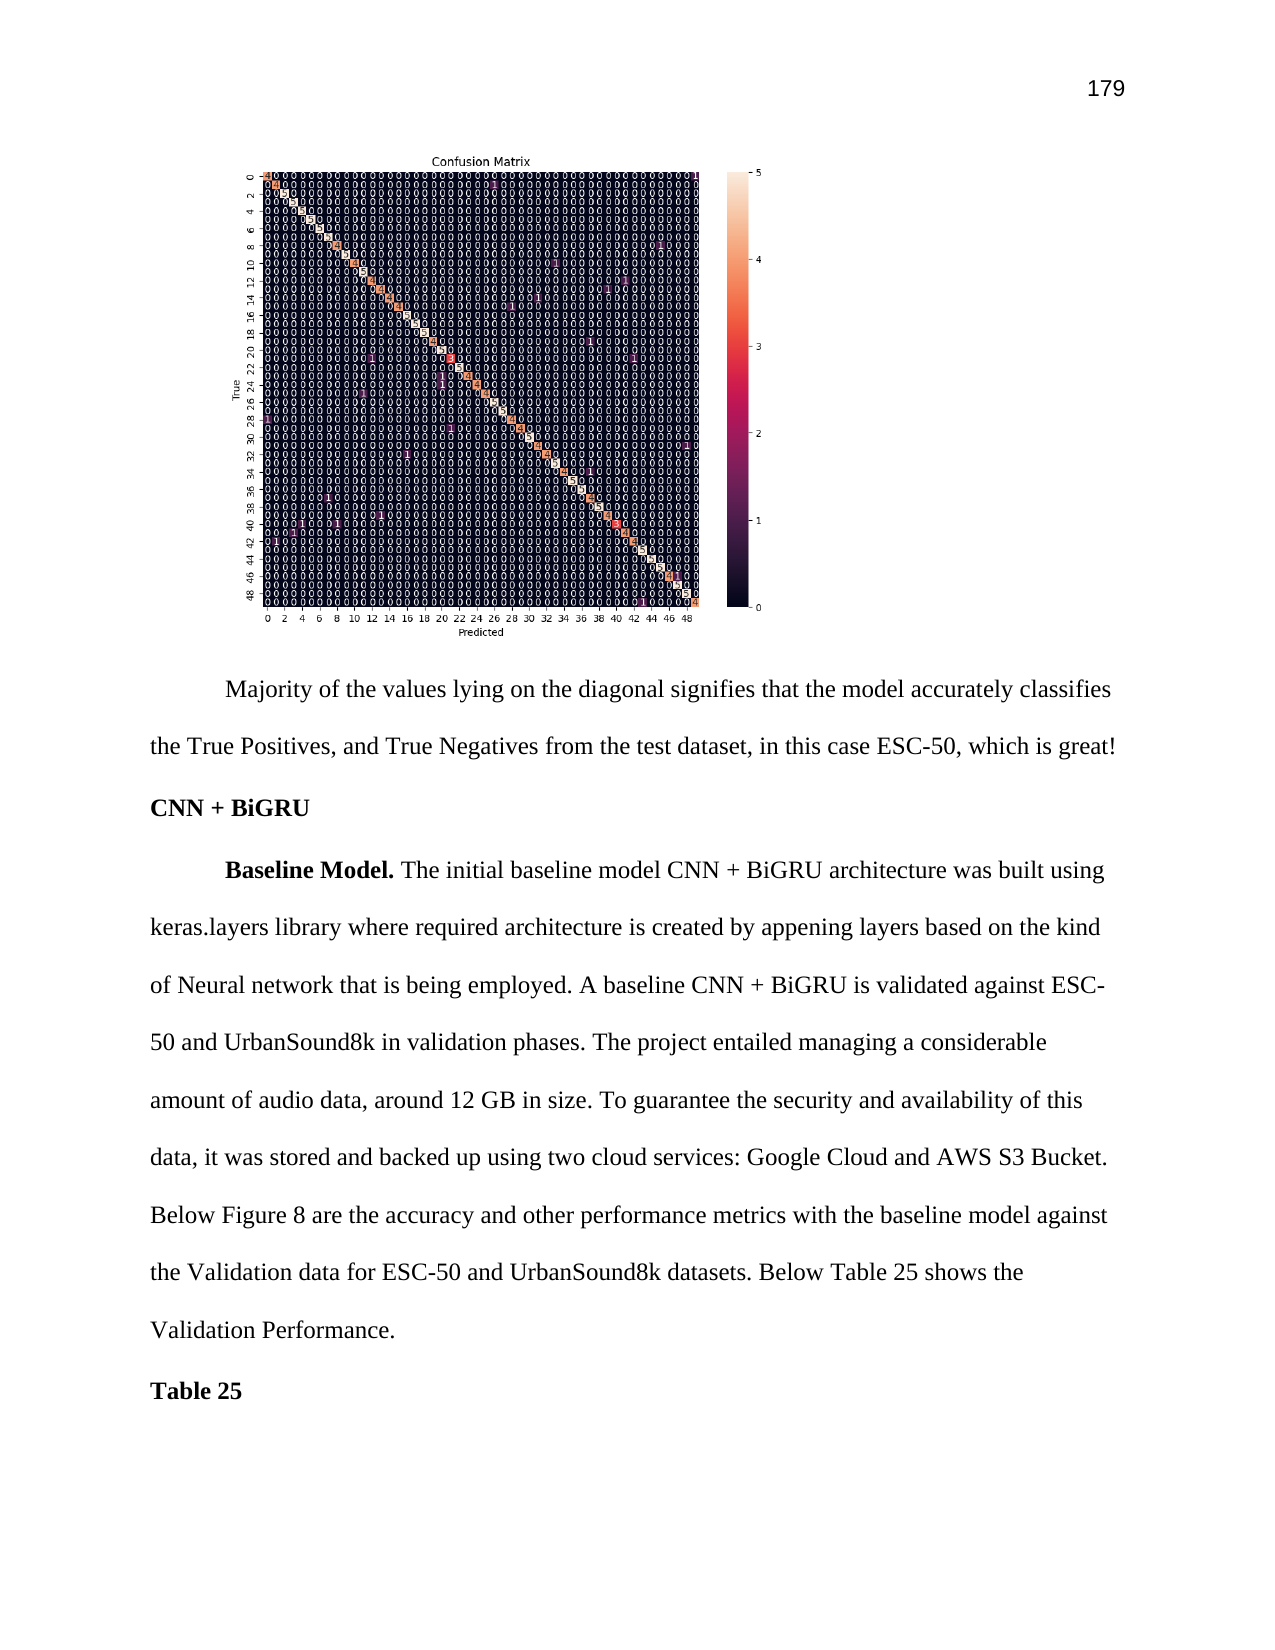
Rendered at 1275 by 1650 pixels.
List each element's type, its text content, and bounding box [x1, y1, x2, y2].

text Majority of the values lying on the diagonal signifies that the model accurately classifies the True Positives, and True Negatives from the test dataset, in this case ESC-50, which is great! [150, 674, 1125, 760]
text CNN + BiGRU [150, 793, 1125, 822]
text Baseline Model. The initial baseline model CNN + BiGRU architecture was built using keras.layers library where required architecture is created by appening layers based on the kind of Neural network that is being employed. A baseline CNN + BiGRU is validated against ESC-50 and UrbanSound8k in validation phases. The project entailed managing a considerable amount of audio data, around 12 GB in size. To guarantee the security and availability of this data, it was stored and backed up using two cloud services: Google Cloud and AWS S3 Bucket. Below Figure 8 are the accuracy and other performance metrics with the baseline model against the Validation data for ESC-50 and UrbanSound8k datasets. Below Table 25 shows the Validation Performance. [150, 855, 1125, 1343]
text Table 25 [150, 1376, 1125, 1405]
picture [225, 150, 768, 644]
